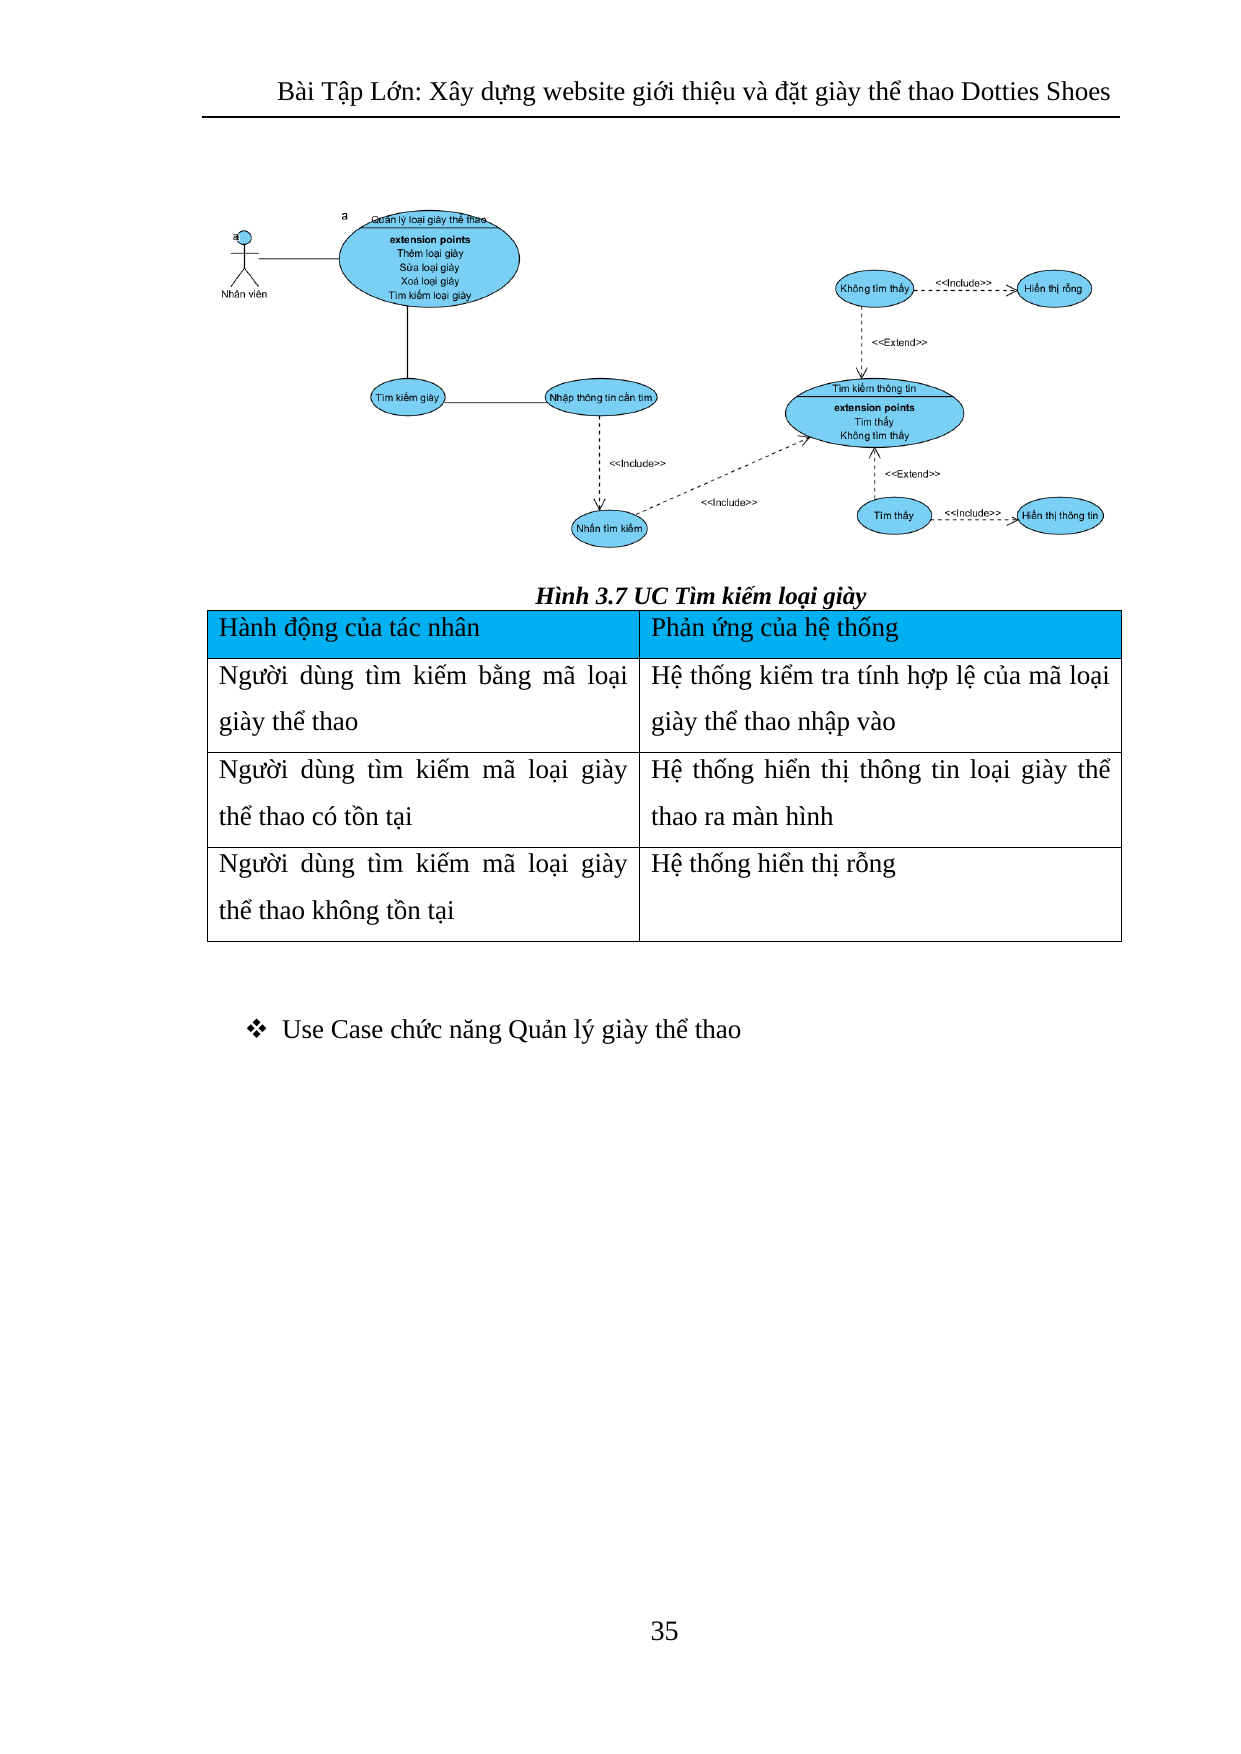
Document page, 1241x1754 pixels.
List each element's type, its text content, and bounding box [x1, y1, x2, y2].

picture [206, 177, 1122, 582]
table_cell Hệ thống kiểm tra tính hợp lệ của mã loại giày thể thao nhập vào [640, 659, 1121, 752]
table_cell Người dùng tìm kiếm mã loại giày thể thao có tồn tại [208, 753, 639, 847]
text Hình 3.7 UC Tìm kiếm loại giày [207, 582, 1122, 610]
table_cell Người dùng tìm kiếm bằng mã loại giày thể thao [208, 659, 639, 752]
list Use Case chức năng Quản lý giày thể thao [244, 1014, 1122, 1045]
table_header Phản ứng của hệ thống [640, 611, 1121, 658]
table_cell Hệ thống hiển thị thông tin loại giày thể thao ra màn hình [640, 753, 1121, 847]
table_cell Hệ thống hiển thị rỗng [640, 848, 1121, 941]
table_header Hành động của tác nhân [208, 611, 639, 658]
table_cell Người dùng tìm kiếm mã loại giày thể thao không tồn tại [208, 848, 639, 941]
